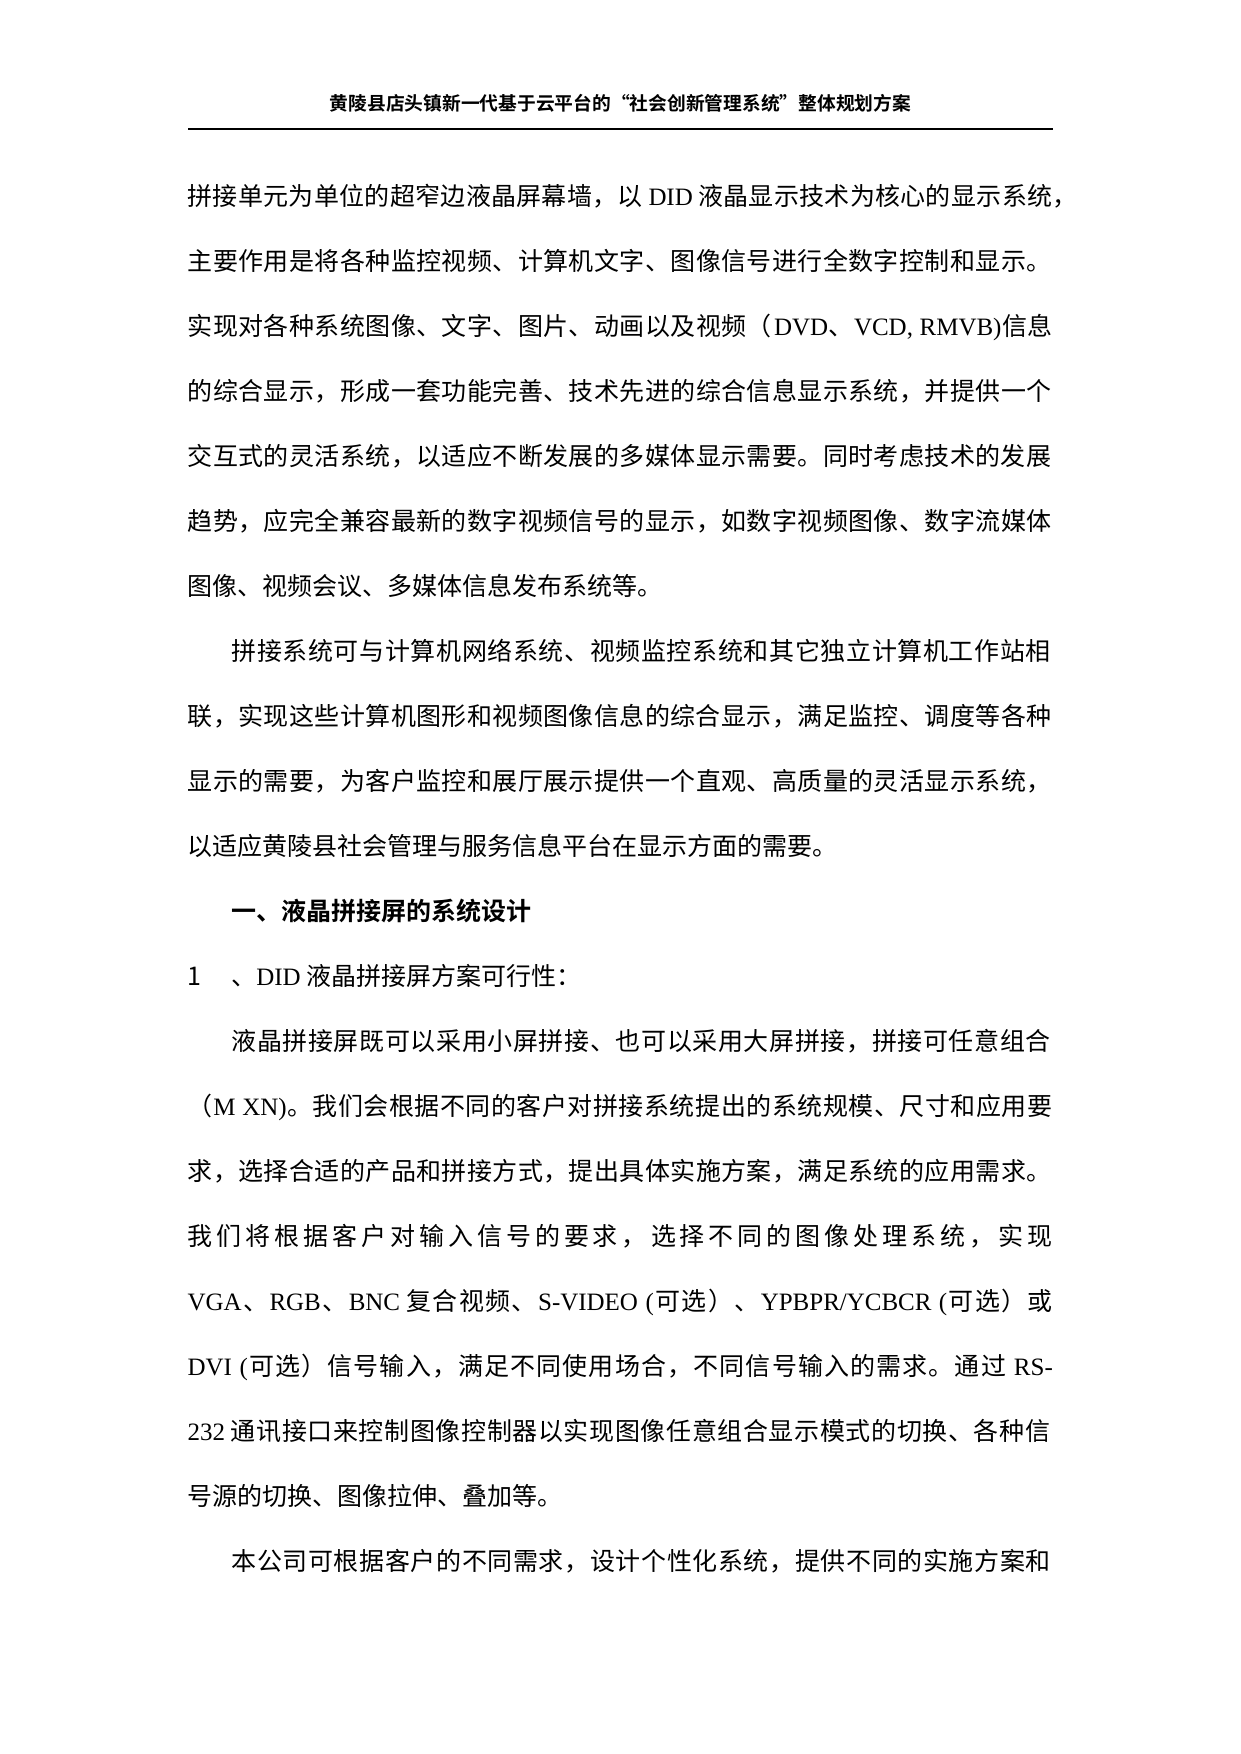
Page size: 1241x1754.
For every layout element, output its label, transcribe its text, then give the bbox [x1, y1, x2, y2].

list 、DID液晶拼接屏方案可行性： [187, 942, 1053, 1007]
text 液晶拼接屏既可以采用小屏拼接、也可以采用大屏拼接，拼接可任意组合（M XN)。我们会根据不同的客户对拼接系统提出的系统规模、尺寸和应用要求，选择合适的产品和拼接方式，提出具体实施方案，满足系统的应用需求。我们将根据客户对输入信号的要求，选择不同的图像处理系统，实现VGA、RGB、BNC复合视频、S-VIDEO (可选）、YPBPR/YCBCR (可选）或DVI (可选）信号输入，满足不同使用场合，不同信号输入的需求。通过RS-232通讯接口来控制图像控制器以实现图像任意组合显示模式的切换、各种信号源的切换、图像拉伸、叠加等。 [187, 1007, 1053, 1527]
text 拼接系统可与计算机网络系统、视频监控系统和其它独立计算机工作站相联，实现这些计算机图形和视频图像信息的综合显示，满足监控、调度等各种显示的需要，为客户监控和展厅展示提供一个直观、高质量的灵活显示系统，以适应黄陵县社会管理与服务信息平台在显示方面的需要。 [187, 617, 1053, 877]
text 一、液晶拼接屏的系统设计 [187, 877, 1053, 942]
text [187, 162, 1053, 617]
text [187, 1527, 1053, 1592]
